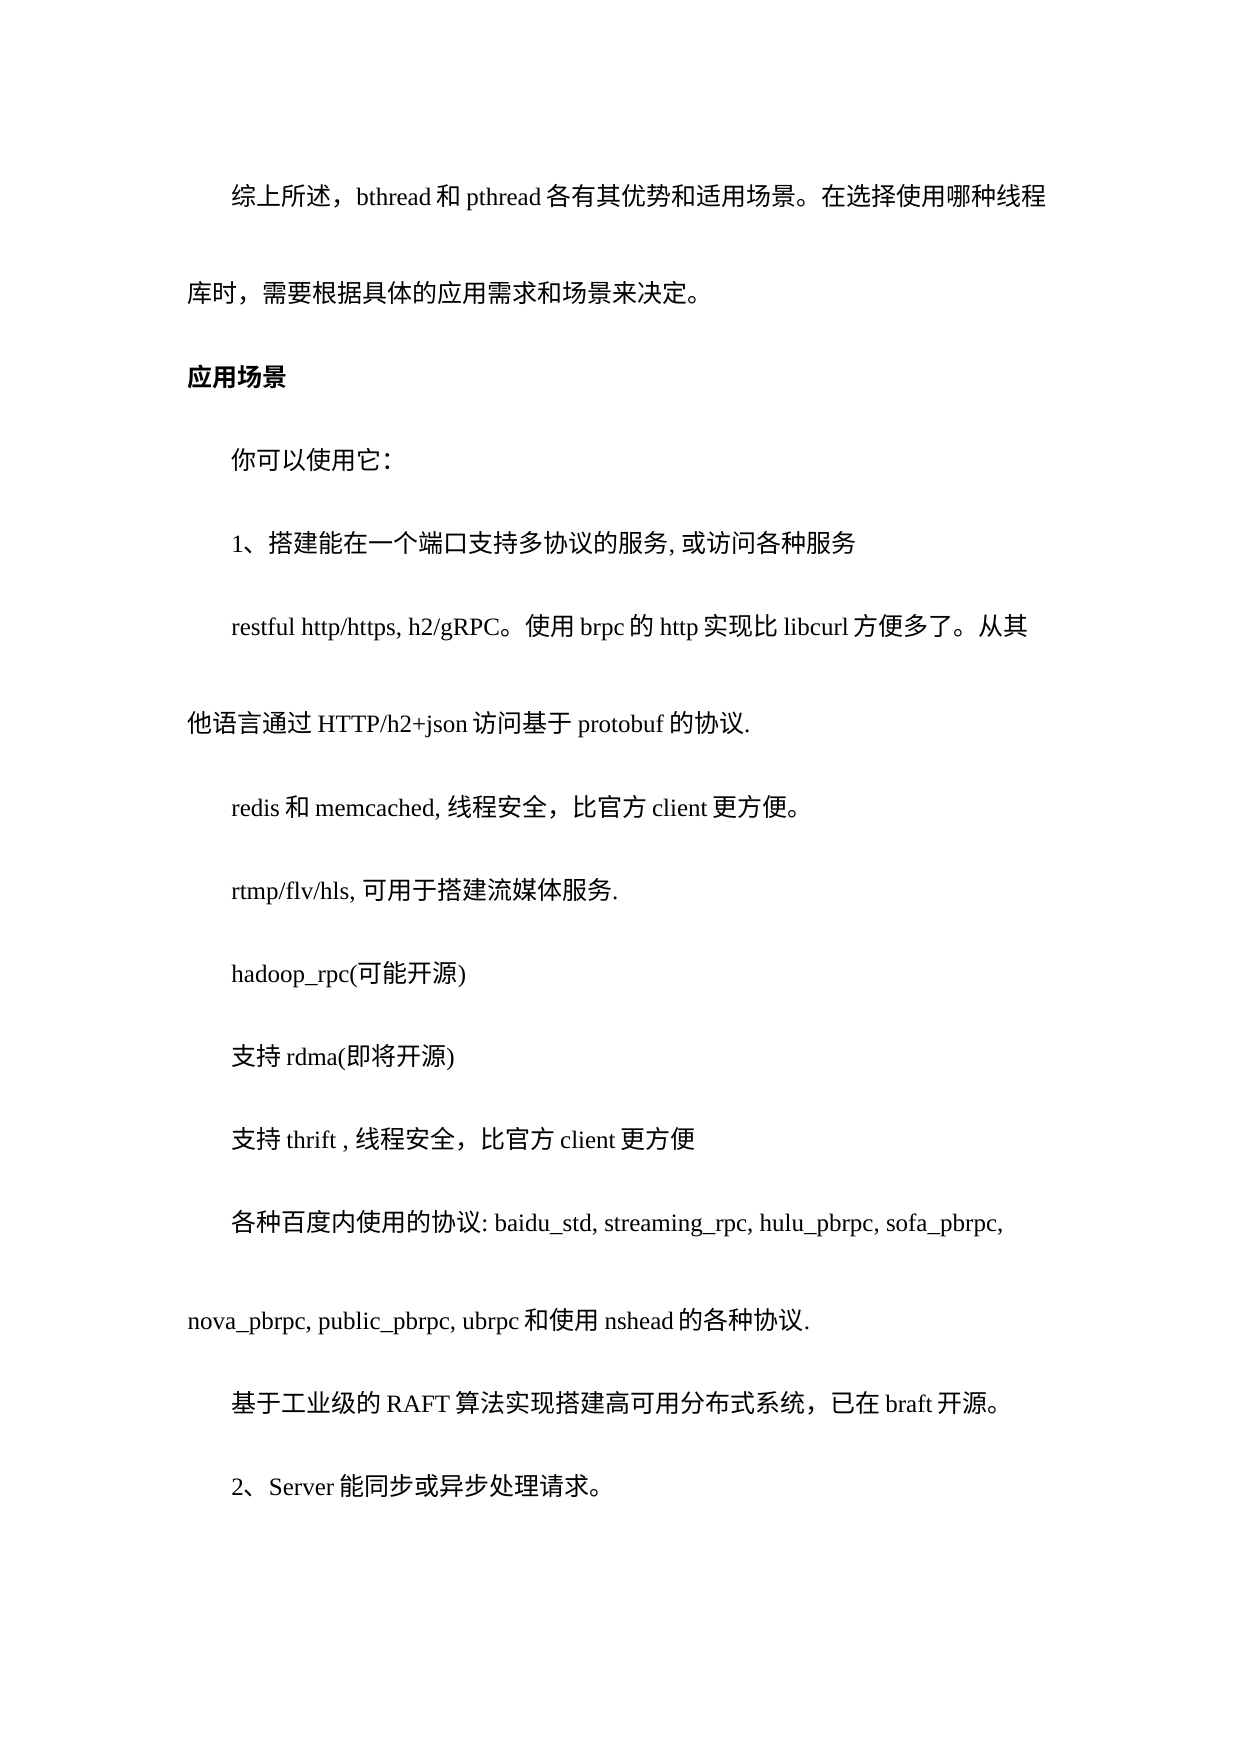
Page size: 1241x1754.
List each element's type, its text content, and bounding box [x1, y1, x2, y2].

text 支持thrift , 线程安全，比官方client更方便 [187, 1105, 1053, 1170]
text hadoop_rpc(可能开源) [187, 939, 1053, 1004]
text restful http/https, h2/gRPC。使用brpc的http实现比libcurl方便多了。从其他语言通过HTTP/h2+json访问基于protobuf的协议. [187, 592, 1053, 754]
text 综上所述，bthread和pthread各有其优势和适用场景。在选择使用哪种线程库时，需要根据具体的应用需求和场景来决定。 [187, 162, 1053, 324]
text 支持rdma(即将开源) [187, 1022, 1053, 1087]
text rtmp/flv/hls, 可用于搭建流媒体服务. [187, 856, 1053, 921]
text 2、Server能同步或异步处理请求。 [187, 1452, 1053, 1517]
text 你可以使用它： [187, 426, 1053, 491]
text redis和memcached, 线程安全，比官方client更方便。 [187, 773, 1053, 838]
text 各种百度内使用的协议: baidu_std, streaming_rpc, hulu_pbrpc, sofa_pbrpc, nova_pbrpc, public_pbrpc, ubrpc和使用nshead的各种协议. [187, 1188, 1053, 1351]
text 基于工业级的RAFT算法实现搭建高可用分布式系统，已在braft开源。 [187, 1369, 1053, 1434]
subtitle 应用场景 [187, 343, 1053, 408]
text 1、搭建能在一个端口支持多协议的服务, 或访问各种服务 [187, 509, 1053, 574]
